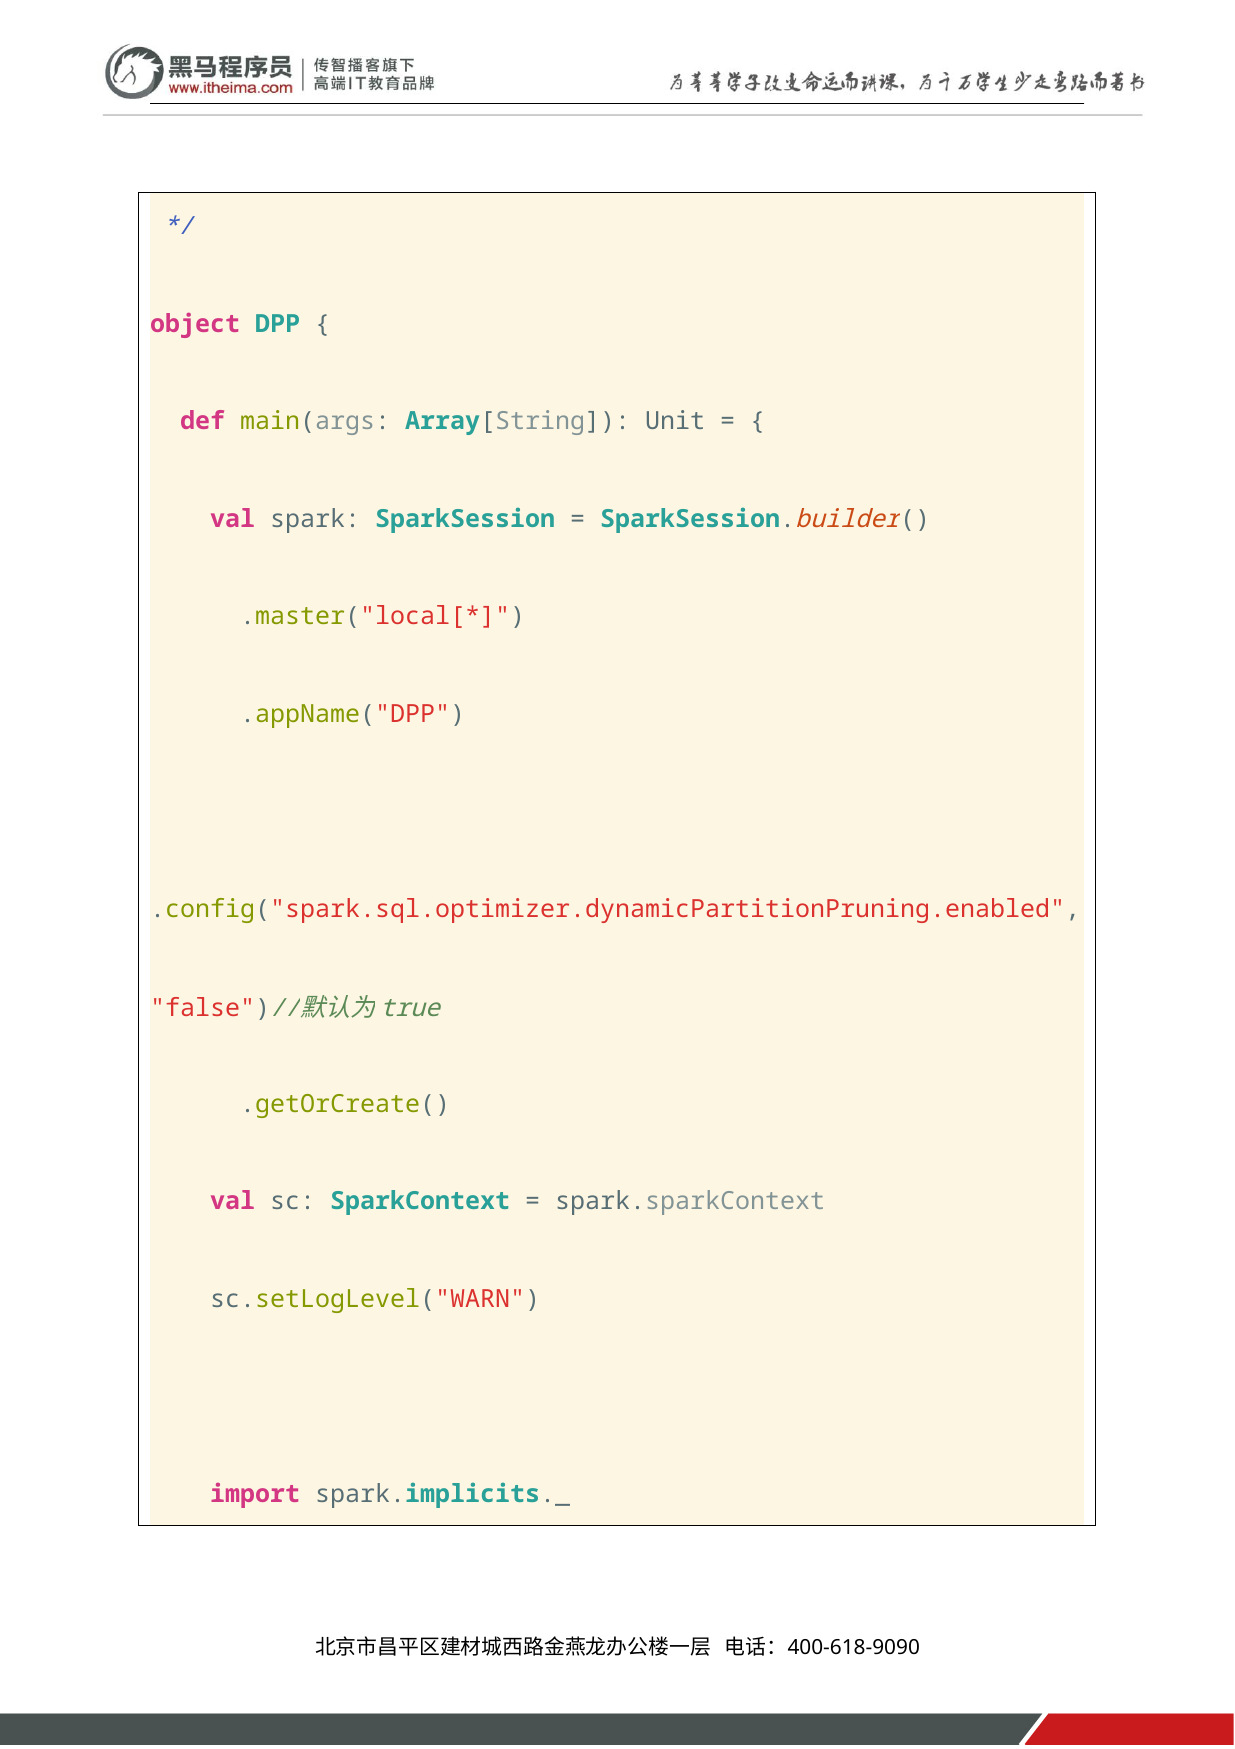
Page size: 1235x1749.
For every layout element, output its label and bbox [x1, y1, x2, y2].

picture [0, 1654, 1234, 1745]
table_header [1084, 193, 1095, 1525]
picture [0, 0, 1235, 123]
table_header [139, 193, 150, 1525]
